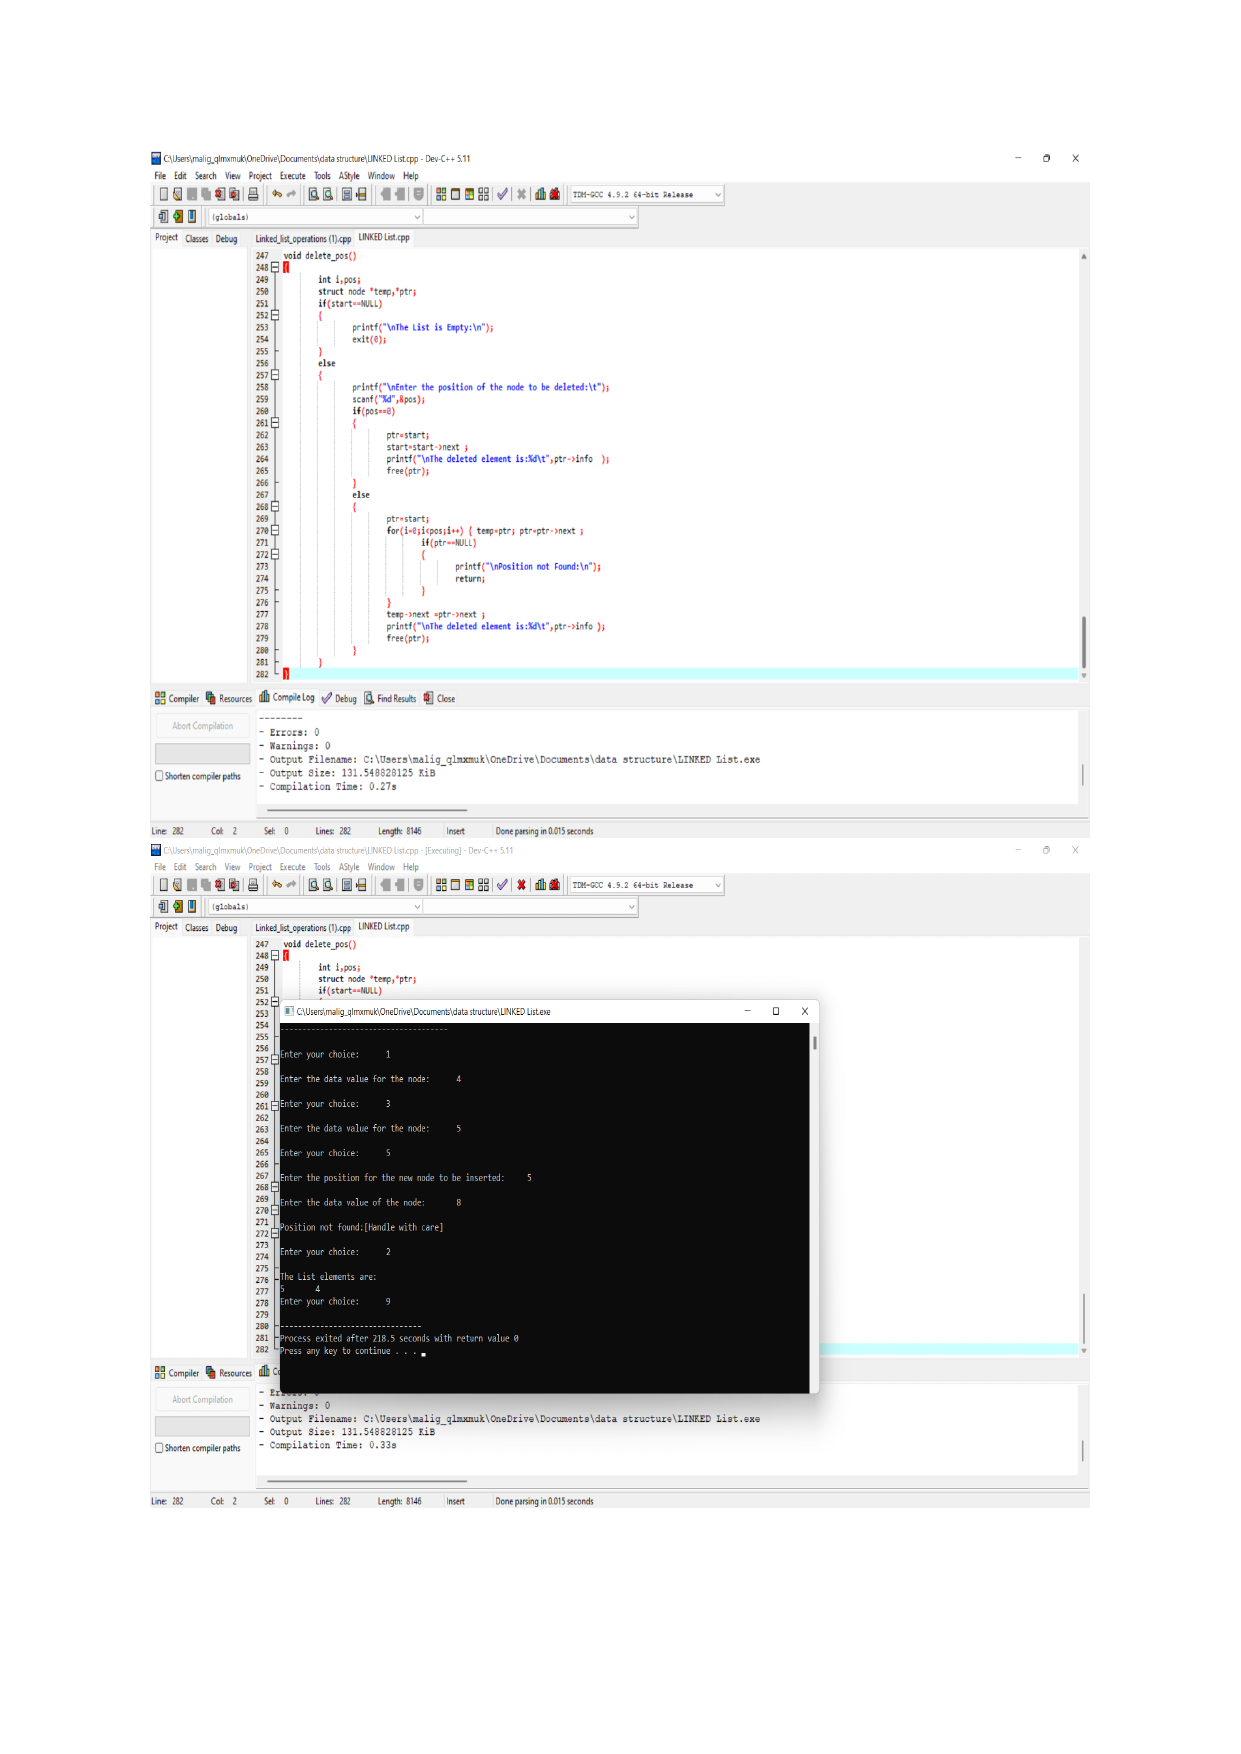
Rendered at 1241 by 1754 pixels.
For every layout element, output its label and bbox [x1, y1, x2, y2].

picture [150, 150, 1090, 838]
picture [150, 841, 1090, 1508]
